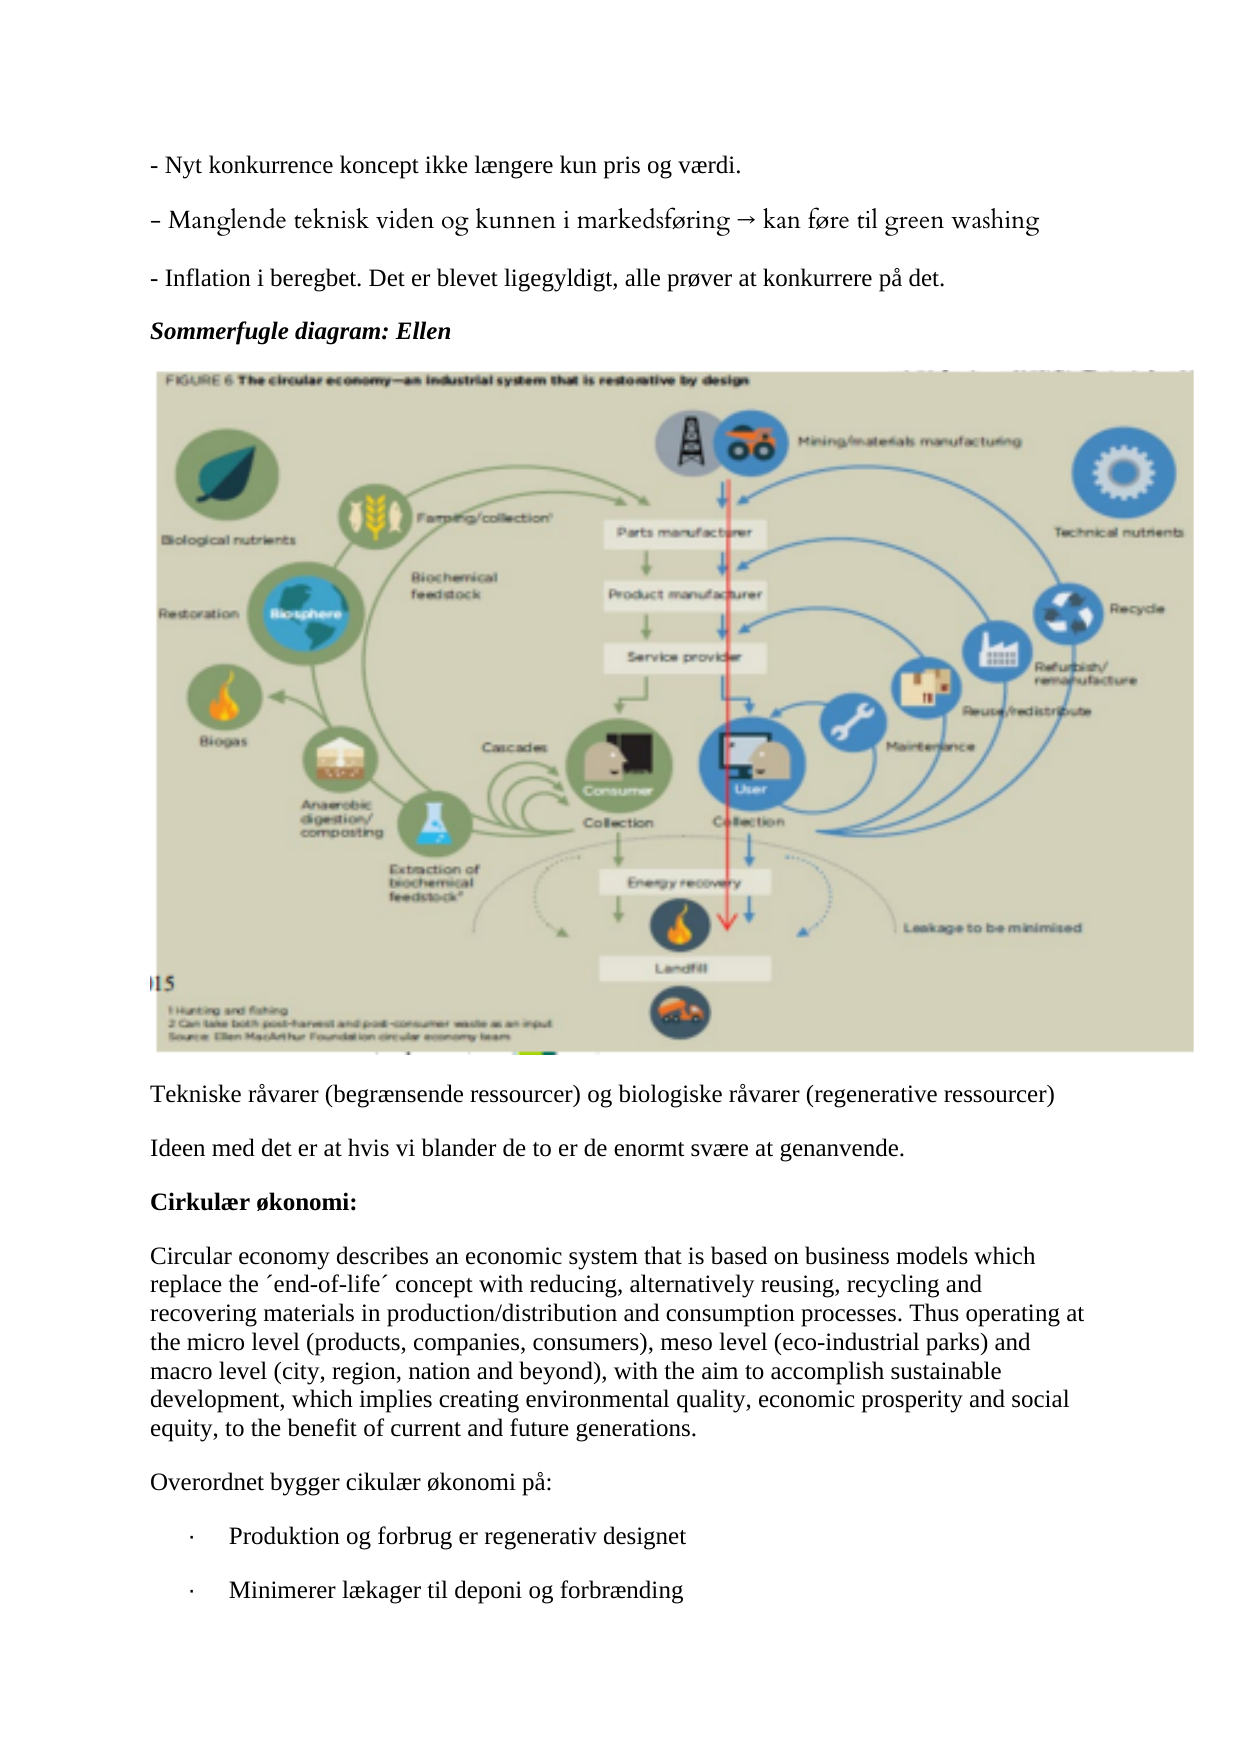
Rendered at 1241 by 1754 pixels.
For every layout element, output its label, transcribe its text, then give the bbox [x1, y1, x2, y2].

subtitle Cirkulær økonomi: [150, 1187, 1090, 1216]
text Ideen med det er at hvis vi blander de to er de enormt svære at genanvende. [150, 1133, 1090, 1162]
text Tekniske råvarer (begrænsende ressourcer) og biologiske råvarer (regenerative ressourcer) [150, 1079, 1090, 1108]
text · Produktion og forbrug er regenerativ designet [187, 1521, 1090, 1549]
text - Manglende teknisk viden og kunnen i markedsføring → kan føre til green washing [150, 204, 1090, 238]
picture [150, 370, 1194, 1055]
text Overordnet bygger cikulær økonomi på: [150, 1467, 1090, 1496]
text Sommerfugle diagram: Ellen [150, 316, 1090, 345]
text · Minimerer lækager til deponi og forbrænding [187, 1574, 1090, 1603]
text Circular economy describes an economic system that is based on business models which replace the ´end-of-life´ concept with reducing, alternatively reusing, recycling and recovering materials in production/distribution and consumption processes. Thus operating at the micro level (products, companies, consumers), meso level (eco-industrial parks) and macro level (city, region, nation and beyond), with the aim to accomplish sustainable development, which implies creating environmental quality, economic prosperity and social equity, to the benefit of current and future generations. [150, 1241, 1090, 1442]
text - Nyt konkurrence koncept ikke længere kun pris og værdi. [150, 150, 1090, 179]
text - Inflation i beregbet. Det er blevet ligegyldigt, alle prøver at konkurrere på det. [150, 263, 1090, 291]
